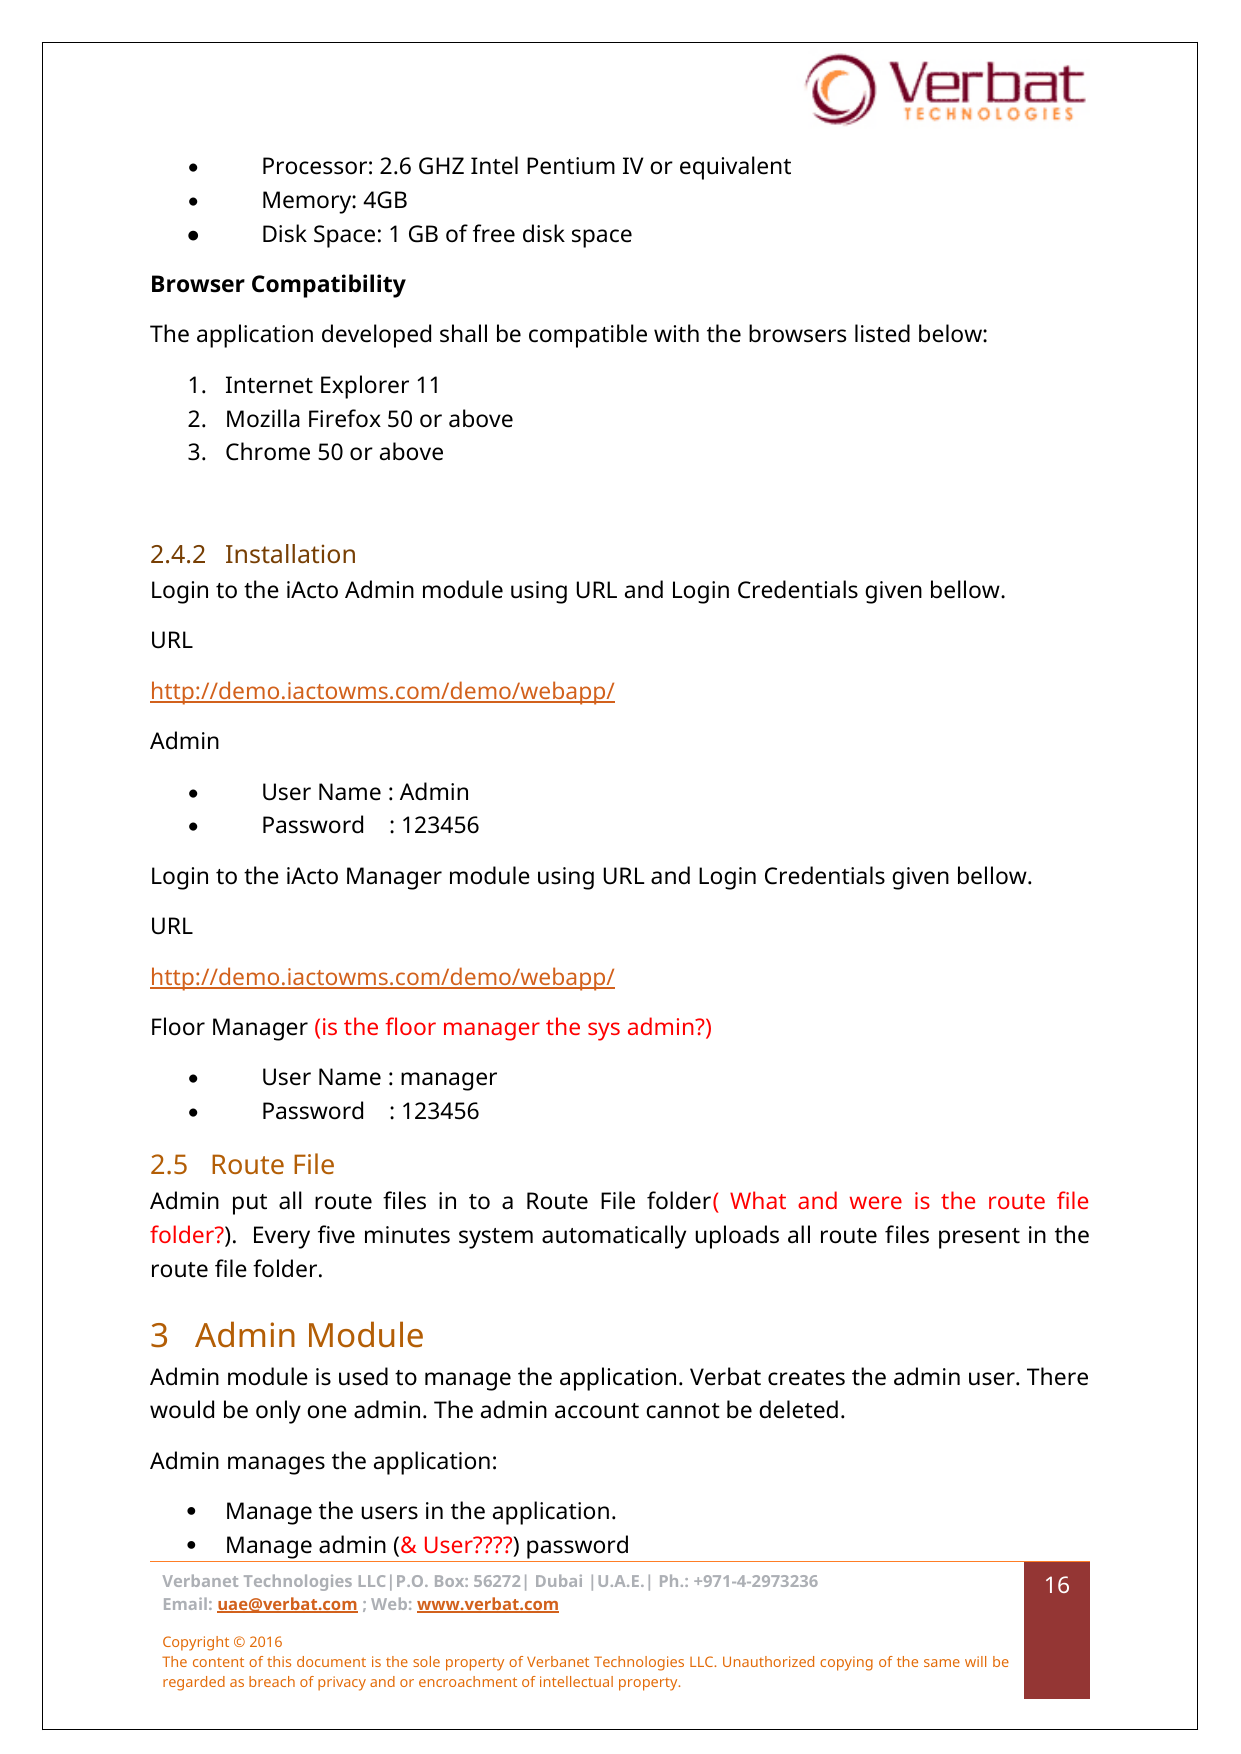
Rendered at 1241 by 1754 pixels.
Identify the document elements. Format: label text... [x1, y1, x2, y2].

text Admin [150, 725, 1090, 756]
list Disk Space: 1 GB of free disk space [187, 217, 1090, 249]
list Mozilla Firefox 50 or above [187, 402, 1090, 434]
text The application developed shall be compatible with the browsers listed below: [150, 318, 1090, 349]
list Password : 123456 [187, 1095, 1090, 1126]
list Chrome 50 or above [187, 436, 1090, 467]
text URL [150, 624, 1090, 656]
picture [796, 47, 1091, 135]
text Admin manages the application: [150, 1445, 1090, 1476]
list Memory: 4GB [187, 184, 1090, 215]
subtitle Installation [150, 537, 1090, 571]
list Internet Explorer 11 [187, 369, 1090, 400]
text http://demo.iactowms.com/demo/webapp/ [150, 961, 1090, 992]
text Browser Compatibility [150, 268, 1090, 299]
list Password : 123456 [187, 809, 1090, 841]
text http://demo.iactowms.com/demo/webapp/ [150, 675, 1090, 706]
list Manage the users in the application. [187, 1495, 1090, 1526]
subtitle Route File [150, 1146, 1090, 1182]
text Admin module is used to manage the application. Verbat creates the admin user. There would be only one admin. The admin account cannot be deleted. [150, 1361, 1090, 1426]
text Login to the iActo Admin module using URL and Login Credentials given bellow. [150, 574, 1090, 605]
text Login to the iActo Manager module using URL and Login Credentials given bellow. [150, 860, 1090, 891]
text Admin put all route files in to a Route File folder( What and were is the route file folder?). Every five minutes system automatically uploads all route files present in the route file folder. [150, 1185, 1090, 1284]
text Floor Manager (is the floor manager the sys admin?) [150, 1011, 1090, 1042]
subtitle Admin Module [150, 1312, 1090, 1357]
list User Name : manager [187, 1061, 1090, 1093]
text URL [150, 910, 1090, 941]
list Manage admin (& User????) password [187, 1529, 1090, 1560]
list User Name : Admin [187, 776, 1090, 807]
list Processor: 2.6 GHZ Intel Pentium IV or equivalent [187, 150, 1090, 181]
